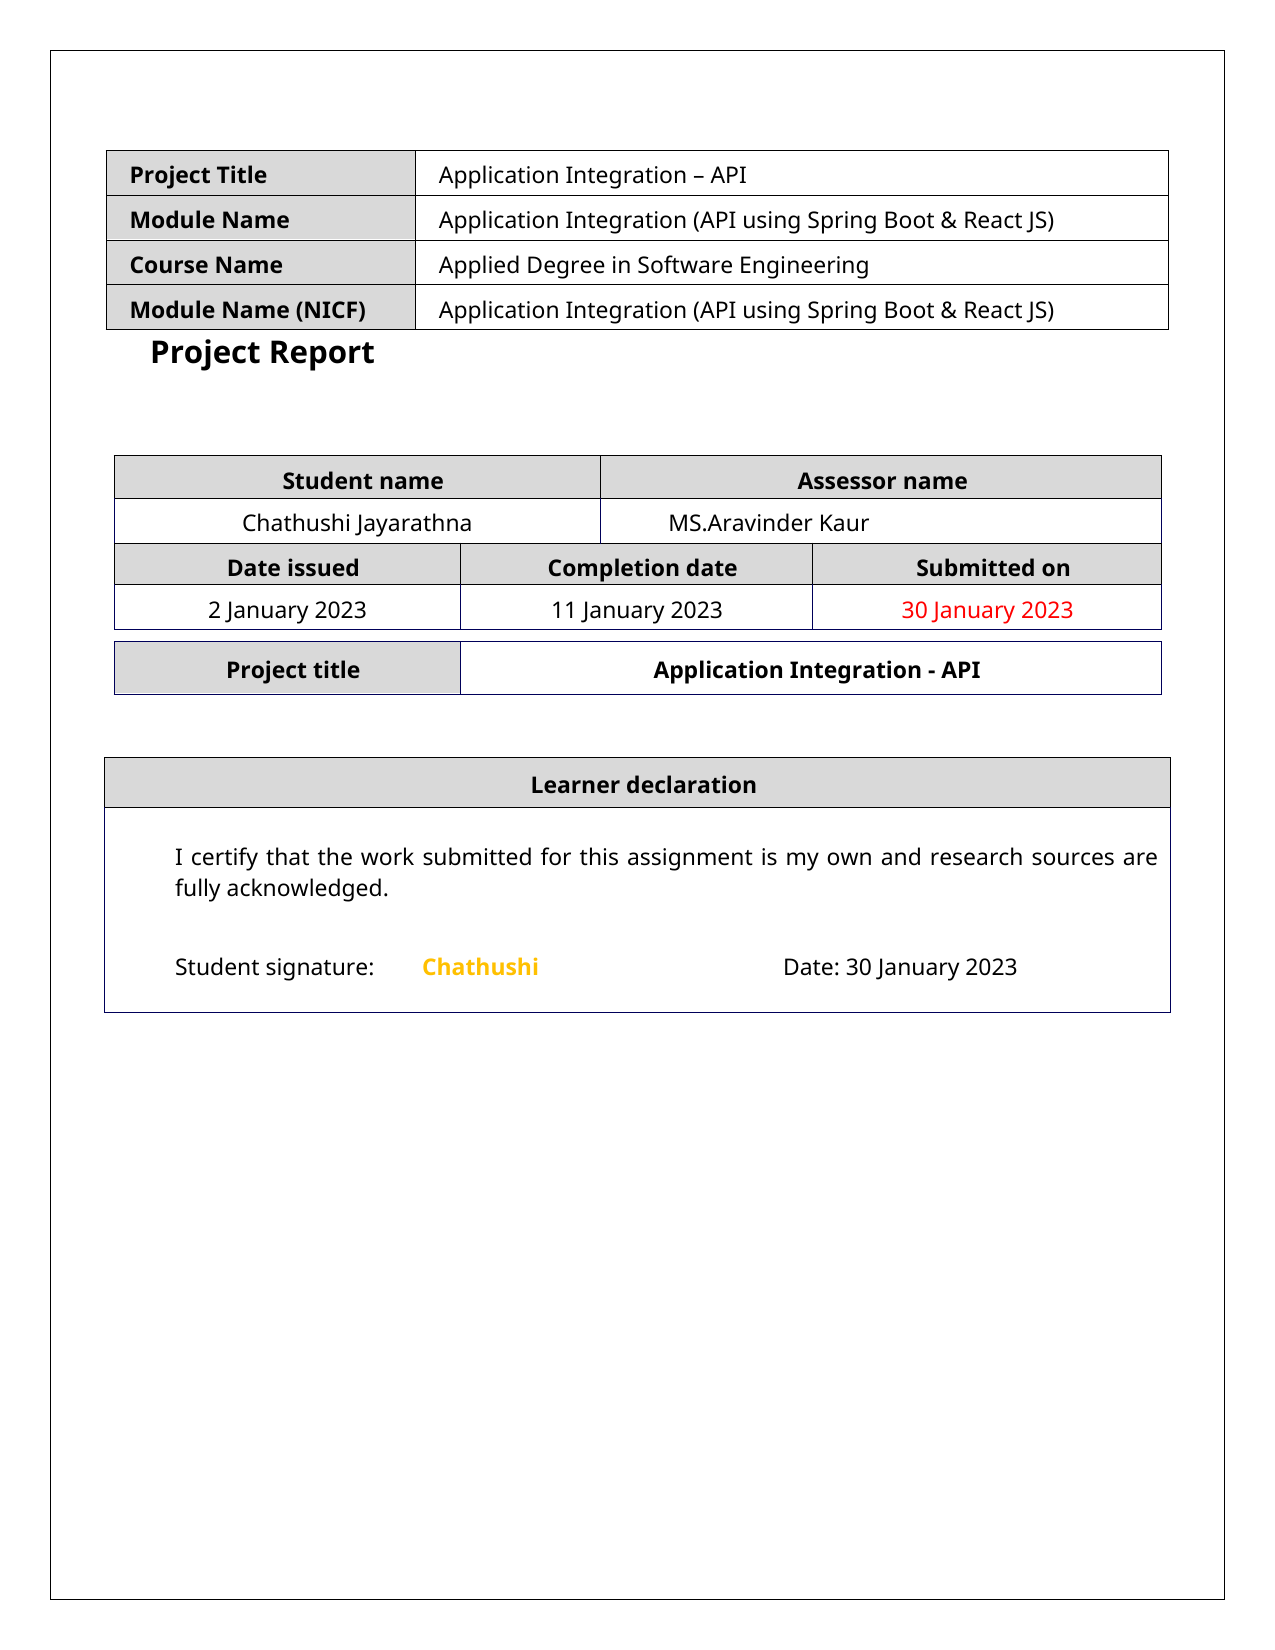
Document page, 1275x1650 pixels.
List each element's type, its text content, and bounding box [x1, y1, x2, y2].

table_cell Application Integration (API using Spring Boot & React JS) [416, 285, 1168, 329]
table_cell Course Name [107, 241, 415, 284]
table_cell Date issued [115, 544, 460, 584]
table_header Project Title [107, 151, 415, 195]
table_cell 30 January 2023 [813, 585, 1161, 629]
table_cell 11 January 2023 [461, 585, 812, 629]
table_cell 2 January 2023 [115, 585, 460, 629]
table_cell Project title [115, 642, 460, 693]
table_cell [600, 630, 1162, 641]
table_cell Submitted on [813, 544, 1161, 584]
table_cell Module Name [107, 196, 415, 239]
table_cell Module Name (NICF) [107, 285, 415, 329]
table_cell Application Integration (API using Spring Boot & React JS) [416, 196, 1168, 239]
text Project Report [150, 330, 1125, 373]
table_cell I certify that the work submitted for this assignment is my own and research sources are fully acknowledged. Student signature: Chathushi Date: 30 January 2023 [105, 808, 1170, 1012]
table_header Student name [115, 456, 600, 498]
table_cell Chathushi Jayarathna [115, 499, 600, 542]
table_header Application Integration – API [416, 151, 1168, 195]
table_header Assessor name [601, 456, 1161, 498]
table_cell Completion date [461, 544, 812, 584]
table_cell [114, 630, 600, 641]
table_cell Application Integration - API [461, 642, 1161, 693]
table_cell MS.Aravinder Kaur [601, 499, 1161, 542]
table_header Learner declaration [105, 758, 1170, 807]
table_cell Applied Degree in Software Engineering [416, 241, 1168, 284]
